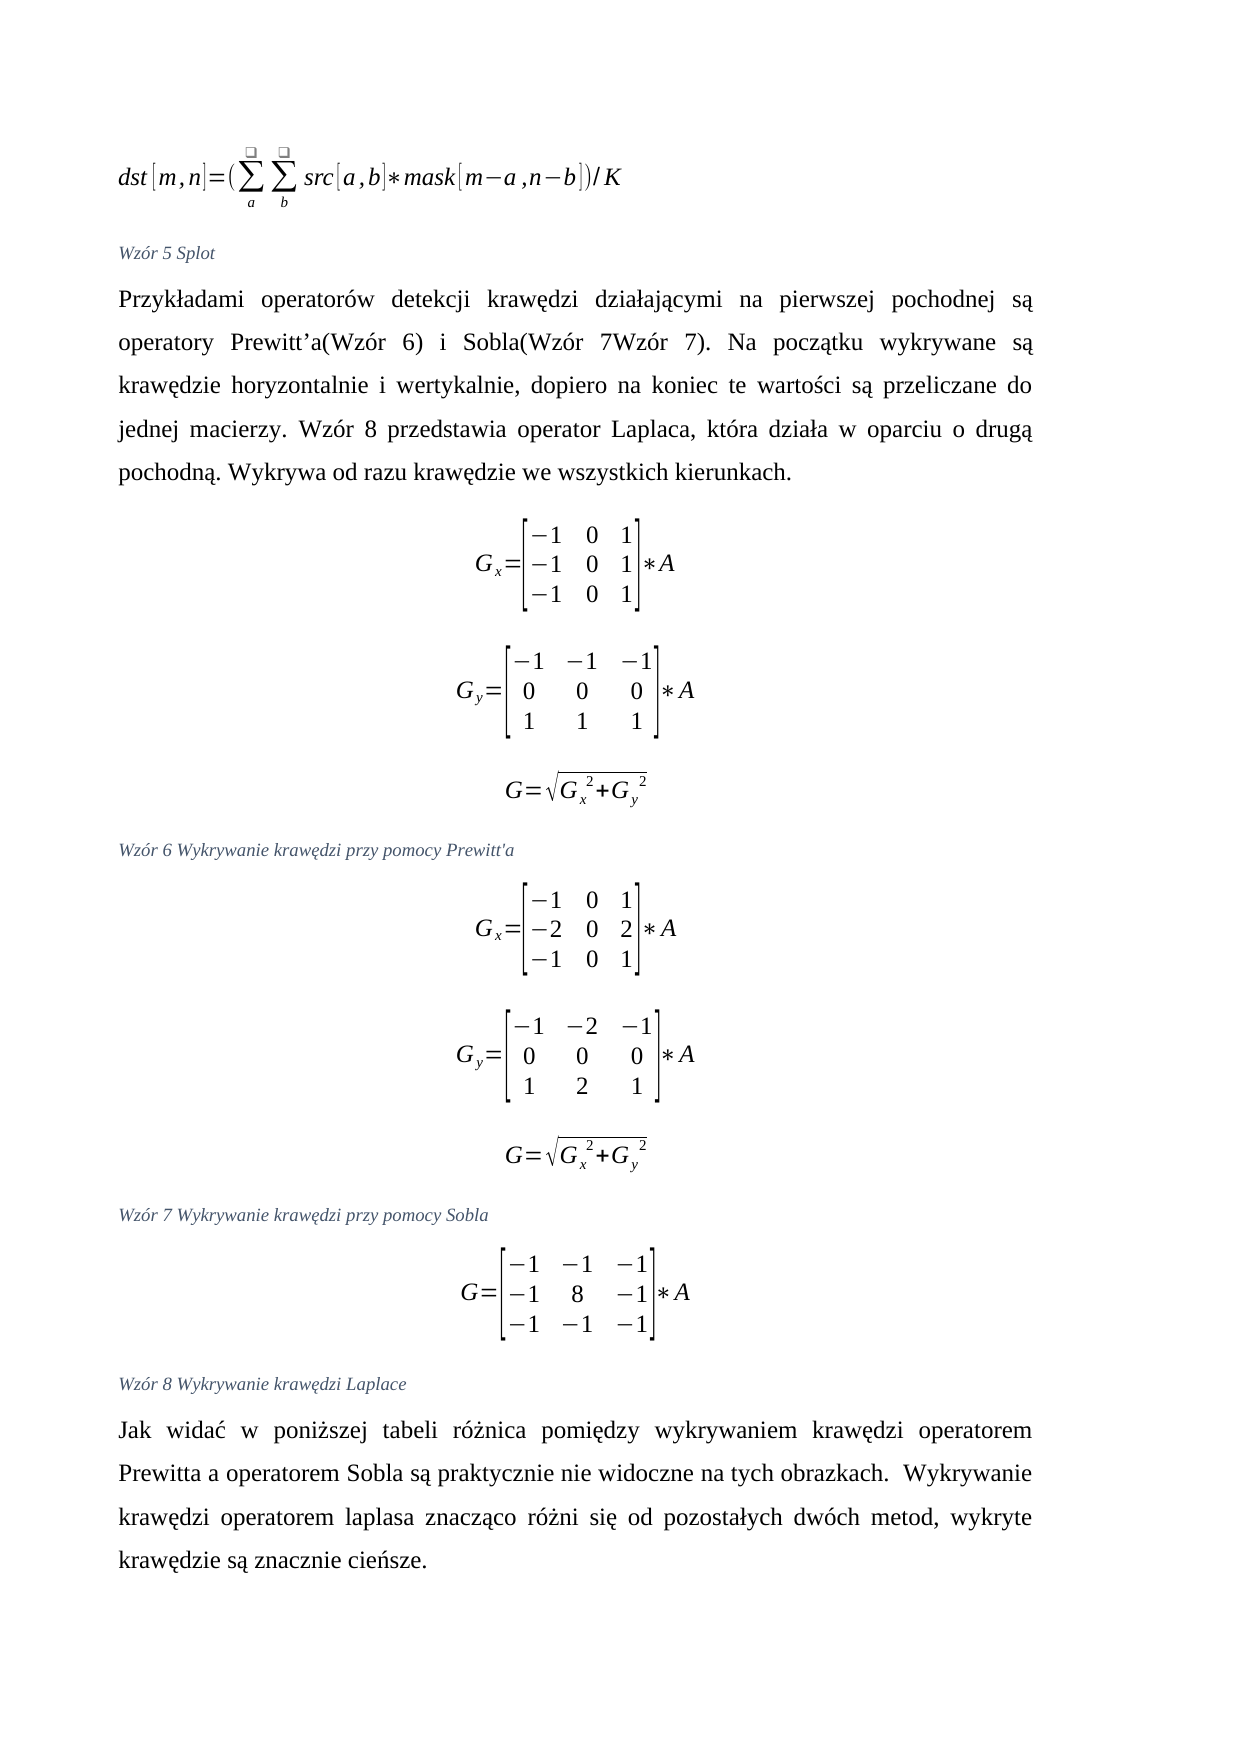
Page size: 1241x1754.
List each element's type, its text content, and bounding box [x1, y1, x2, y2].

text Wzór 8 Wykrywanie krawędzi Laplace [118, 1373, 1033, 1394]
text Wzór 7 Wykrywanie krawędzi przy pomocy Sobla [118, 1204, 1033, 1225]
text Jak widać w poniższej tabeli różnica pomiędzy wykrywaniem krawędzi operatorem Prewitta a operatorem Sobla są praktycznie nie widoczne na tych obrazkach. Wykrywanie krawędzi operatorem laplasa znacząco różni się od pozostałych dwóch metod, wykryte krawędzie są znacznie cieńsze. [118, 1415, 1033, 1573]
text Wzór 6 Wykrywanie krawędzi przy pomocy Prewitt'a [118, 839, 1033, 861]
text Wzór 5 Splot [118, 242, 1033, 263]
text Przykładami operatorów detekcji krawędzi działającymi na pierwszej pochodnej są operatory Prewitt’a(Wzór 6) i Sobla(Wzór 7Wzór 7). Na początku wykrywane są krawędzie horyzontalnie i wertykalnie, dopiero na koniec te wartości są przeliczane do jednej macierzy. Wzór 8 przedstawia operator Laplaca, która działa w oparciu o drugą pochodną. Wykrywa od razu krawędzie we wszystkich kierunkach. [118, 284, 1033, 486]
